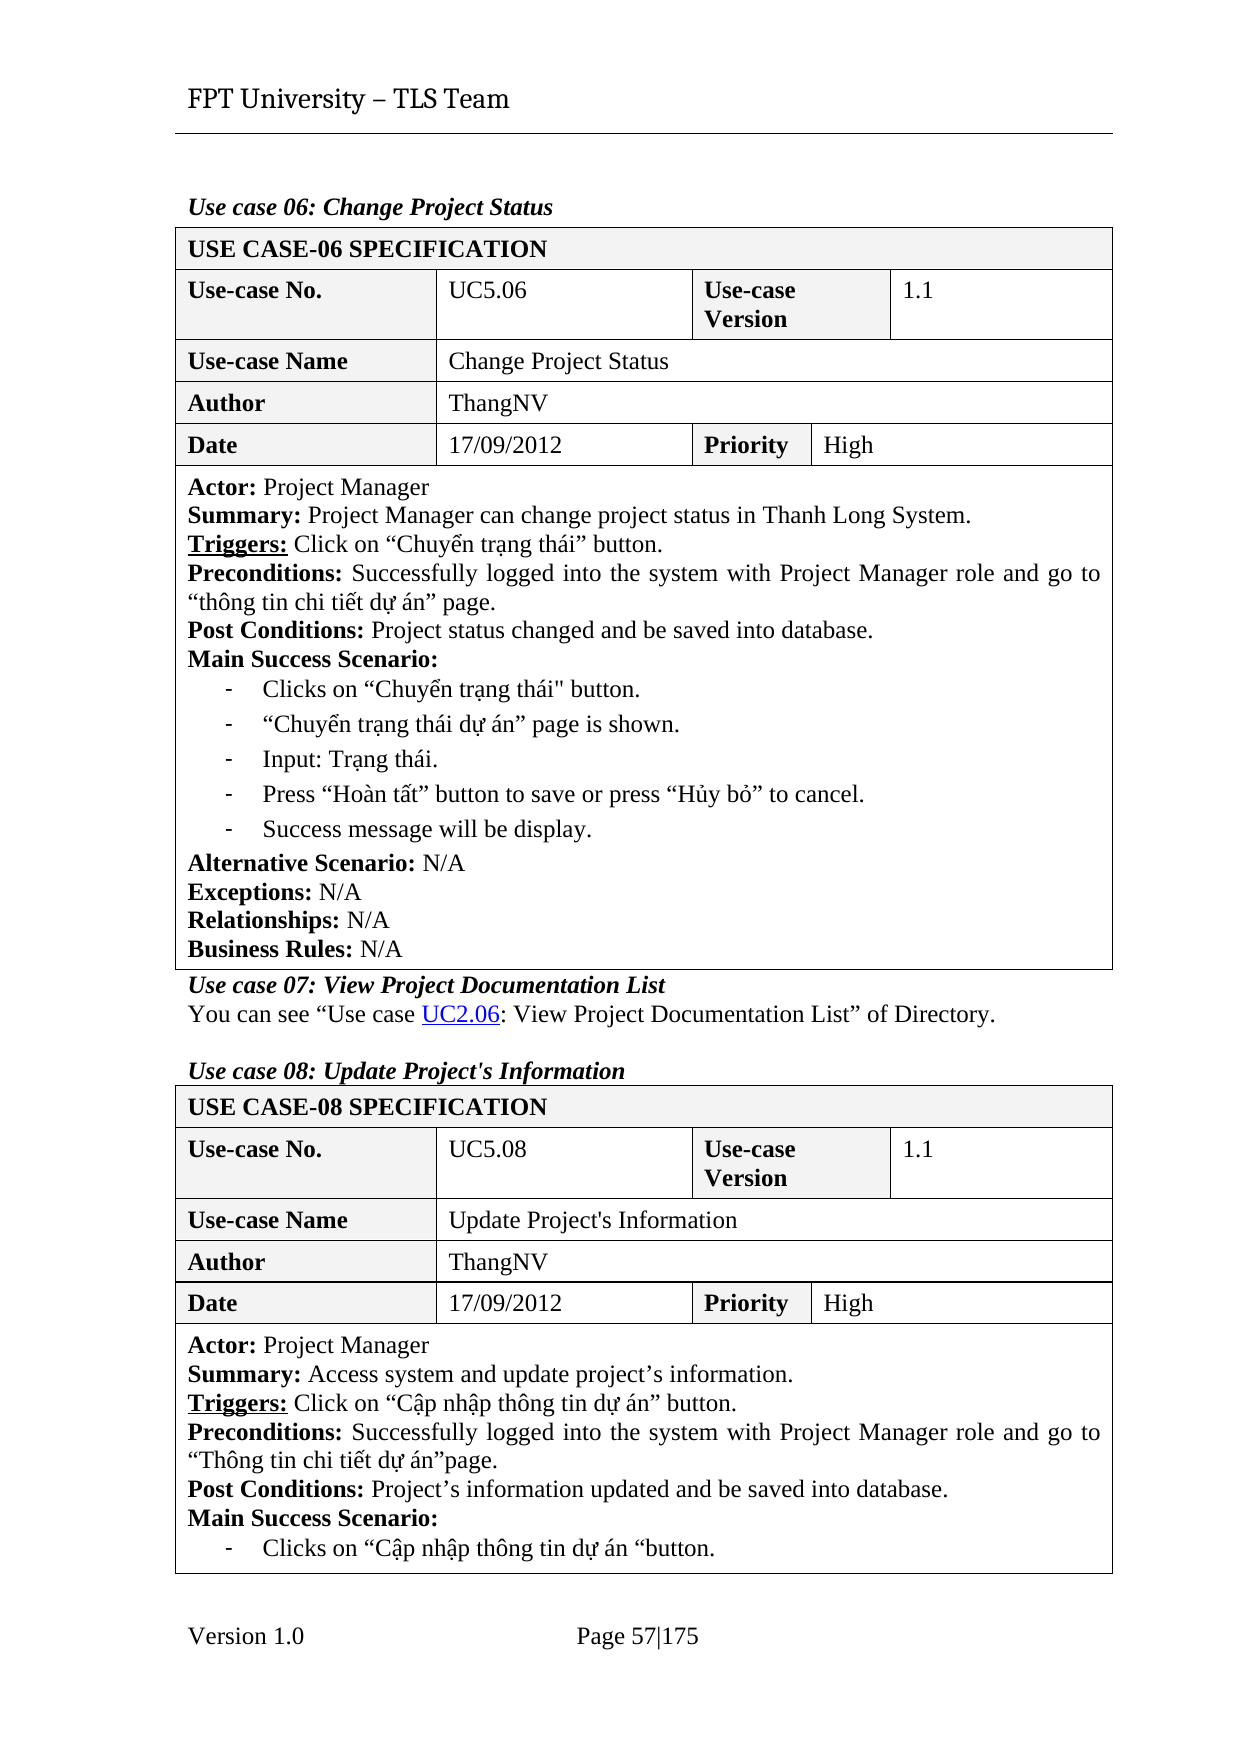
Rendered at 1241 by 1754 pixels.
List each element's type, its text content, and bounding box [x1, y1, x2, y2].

table_cell Use-case No. [176, 270, 436, 339]
subtitle Use case 08: Update Project's Information [187, 1056, 1125, 1085]
table_cell Change Project Status [437, 340, 1112, 381]
table_cell Use-case Name [176, 340, 436, 381]
table_cell Priority [693, 1283, 811, 1323]
table_cell Update Project's Information [437, 1199, 1112, 1239]
table_cell 17/09/2012 [437, 424, 692, 465]
table_cell Use-case No. [176, 1128, 436, 1198]
table_cell High [812, 1283, 1112, 1323]
table_cell 1.1 [891, 1128, 1112, 1198]
table_cell 1.1 [891, 270, 1112, 339]
table_cell UC5.08 [437, 1128, 692, 1198]
table_cell ThangNV [437, 1241, 1112, 1281]
subtitle Use case 07: View Project Documentation List [187, 970, 1125, 999]
table_cell Use-case Version [693, 1128, 890, 1198]
table_cell High [812, 424, 1112, 465]
subtitle Use case 06: Change Project Status [187, 192, 1125, 220]
table_cell Date [176, 1283, 436, 1323]
table_cell Use-case Version [693, 270, 890, 339]
table_cell Actor: Project Manager Summary: Project Manager can change project status in Thanh Long System. Triggers: Click on “Chuyển trạng thái” button. Preconditions: Successfully logged into the system with Project Manager role and go to “thông tin chi tiết dự án” page. Post Conditions: Project status changed and be saved into database. Main Success Scenario: Clicks on “Chuyển trạng thái" button. “Chuyển trạng thái dự án” page is shown. Input: Trạng thái. Press “Hoàn tất” button to save or press “Hủy bỏ” to cancel. Success message will be display. Alternative Scenario: N/A Exceptions: N/A Relationships: N/A Business Rules: N/A [176, 466, 1112, 969]
table_cell Author [176, 382, 436, 423]
table_cell UC5.06 [437, 270, 692, 339]
table_cell Priority [693, 424, 811, 465]
table_header USE CASE-08 SPECIFICATION [176, 1086, 1112, 1127]
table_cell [176, 1324, 1112, 1572]
table_cell ThangNV [437, 382, 1112, 423]
table_header USE CASE-06 SPECIFICATION [176, 228, 1112, 268]
table_cell Date [176, 424, 436, 465]
table_cell 17/09/2012 [437, 1283, 692, 1323]
table_cell Use-case Name [176, 1199, 436, 1239]
subtitle You can see “Use case UC2.06: View Project Documentation List” of Directory. [187, 999, 1125, 1028]
table_cell Author [176, 1241, 436, 1281]
